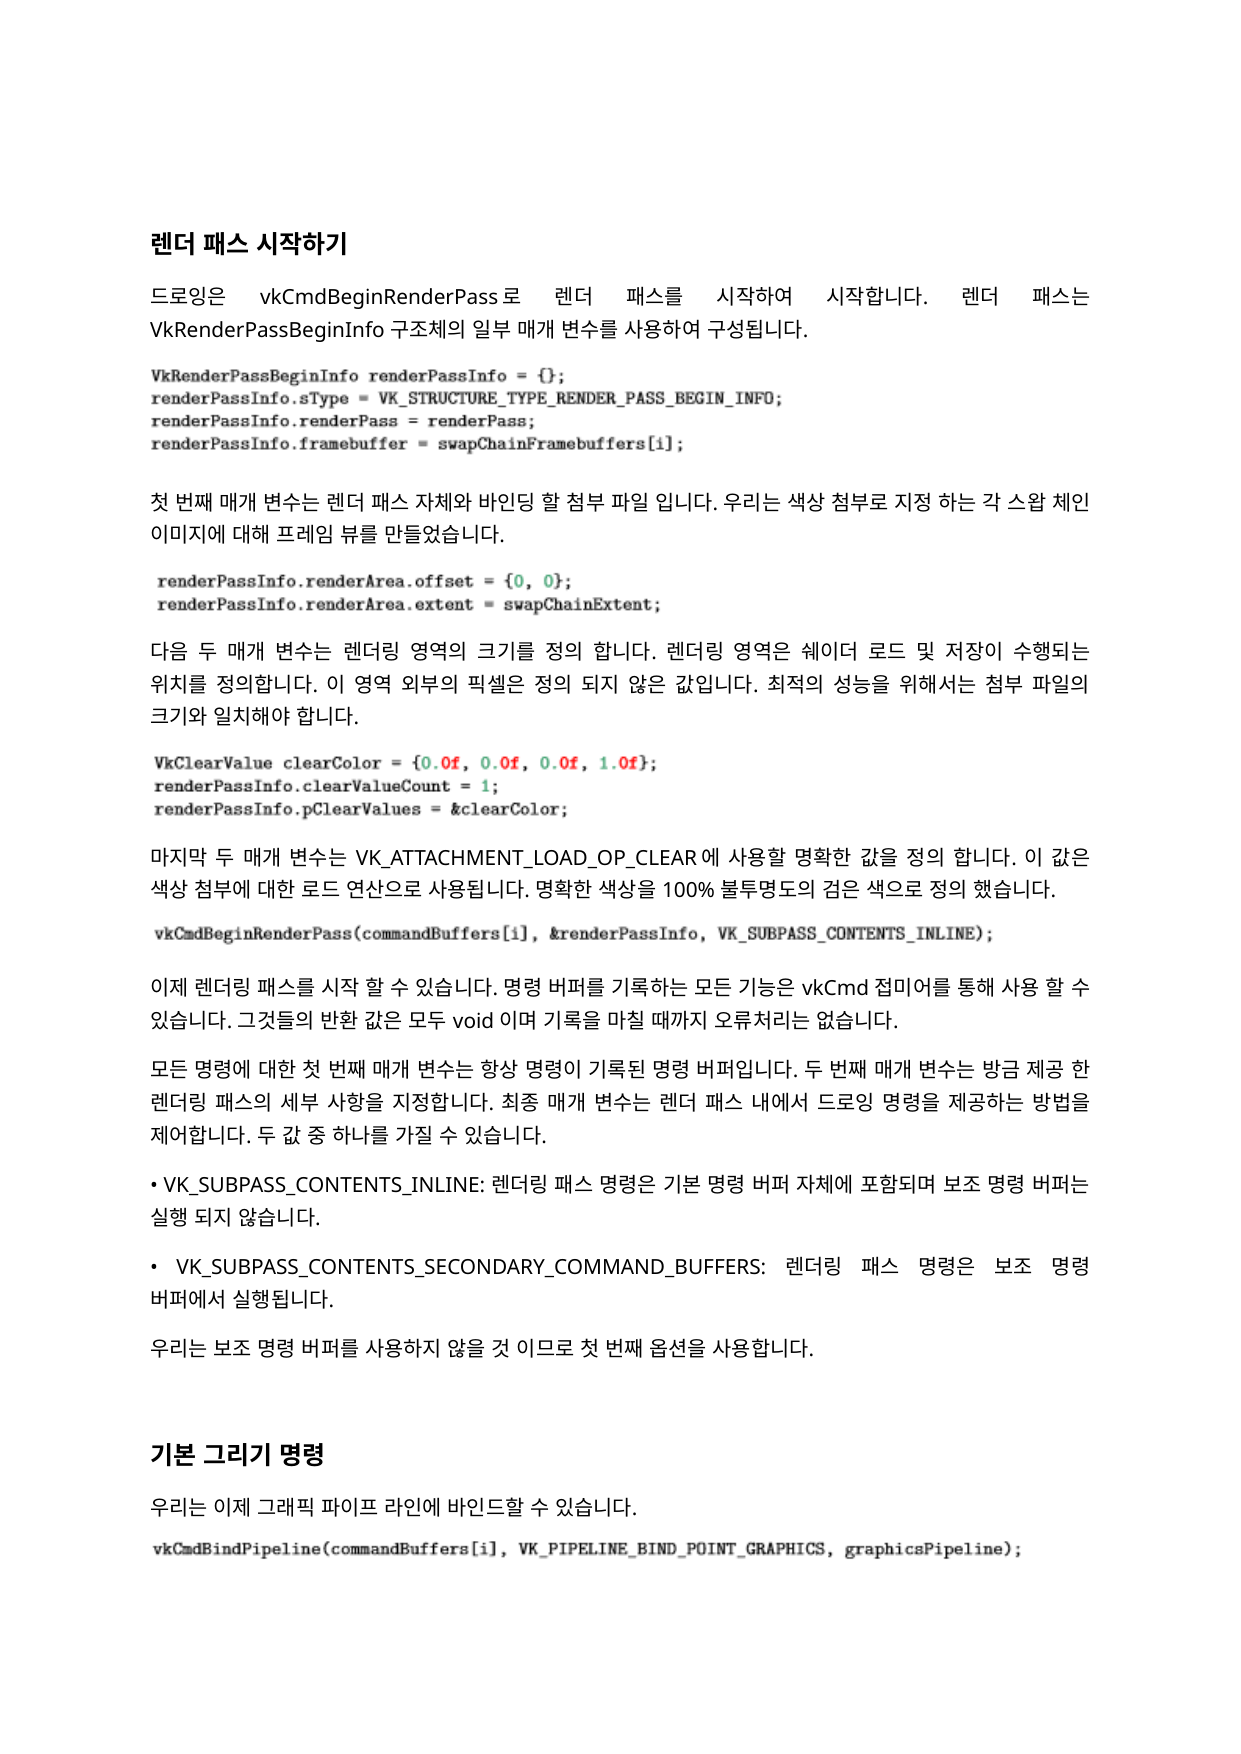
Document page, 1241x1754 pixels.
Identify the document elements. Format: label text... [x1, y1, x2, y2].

text 우리는 보조 명령 버퍼를 사용하지 않을 것 이므로 첫 번째 옵션을 사용합니다. [150, 1332, 1090, 1363]
picture [150, 362, 797, 467]
text 우리는 이제 그래픽 파이프 라인에 바인드할 수 있습니다. [150, 1491, 1090, 1521]
picture [150, 750, 661, 822]
text 마지막 두 매개 변수는 VK_ATTACHMENT_LOAD_OP_CLEAR에 사용할 명확한 값을 정의 합니다. 이 값은 색상 첨부에 대한 로드 연산으로 사용됩니다. 명확한 색상을 100% 불투명도의 검은 색으로 정의 했습니다. [150, 841, 1090, 904]
text 모든 명령에 대한 첫 번째 매개 변수는 항상 명령이 기록된 명령 버퍼입니다. 두 번째 매개 변수는 방금 제공 한 렌더링 패스의 세부 사항을 지정합니다. 최종 매개 변수는 렌더 패스 내에서 드로잉 명령을 제공하는 방법을 제어합니다. 두 값 중 하나를 가질 수 있습니다. [150, 1053, 1090, 1149]
text 이제 렌더링 패스를 시작 할 수 있습니다. 명령 버퍼를 기록하는 모든 기능은 vkCmd 접미어를 통해 사용 할 수 있습니다. 그것들의 반환 값은 모두 void 이며 기록을 마칠 때까지 오류처리는 없습니다. [150, 971, 1090, 1034]
text • VK_SUBPASS_CONTENTS_INLINE: 렌더링 패스 명령은 기본 명령 버퍼 자체에 포함되며 보조 명령 버퍼는 실행 되지 않습니다. [150, 1168, 1090, 1231]
text 렌더 패스 시작하기 [150, 224, 1090, 261]
picture [150, 922, 994, 953]
text 첫 번째 매개 변수는 렌더 패스 자체와 바인딩 할 첨부 파일 입니다. 우리는 색상 첨부로 지정 하는 각 스왑 체인 이미지에 대해 프레임 뷰를 만들었습니다. [150, 486, 1090, 549]
text 기본 그리기 명령 [150, 1435, 1090, 1471]
picture [150, 567, 668, 617]
text 드로잉은 vkCmdBeginRenderPass로 렌더 패스를 시작하여 시작합니다. 렌더 패스는 VkRenderPassBeginInfo 구조체의 일부 매개 변수를 사용하여 구성됩니다. [150, 280, 1090, 343]
picture [150, 1540, 1024, 1567]
text 다음 두 매개 변수는 렌더링 영역의 크기를 정의 합니다. 렌더링 영역은 쉐이더 로드 및 저장이 수행되는 위치를 정의합니다. 이 영역 외부의 픽셀은 정의 되지 않은 값입니다. 최적의 성능을 위해서는 첨부 파일의 크기와 일치해야 합니다. [150, 635, 1090, 731]
text • VK_SUBPASS_CONTENTS_SECONDARY_COMMAND_BUFFERS: 렌더링 패스 명령은 보조 명령 버퍼에서 실행됩니다. [150, 1250, 1090, 1313]
